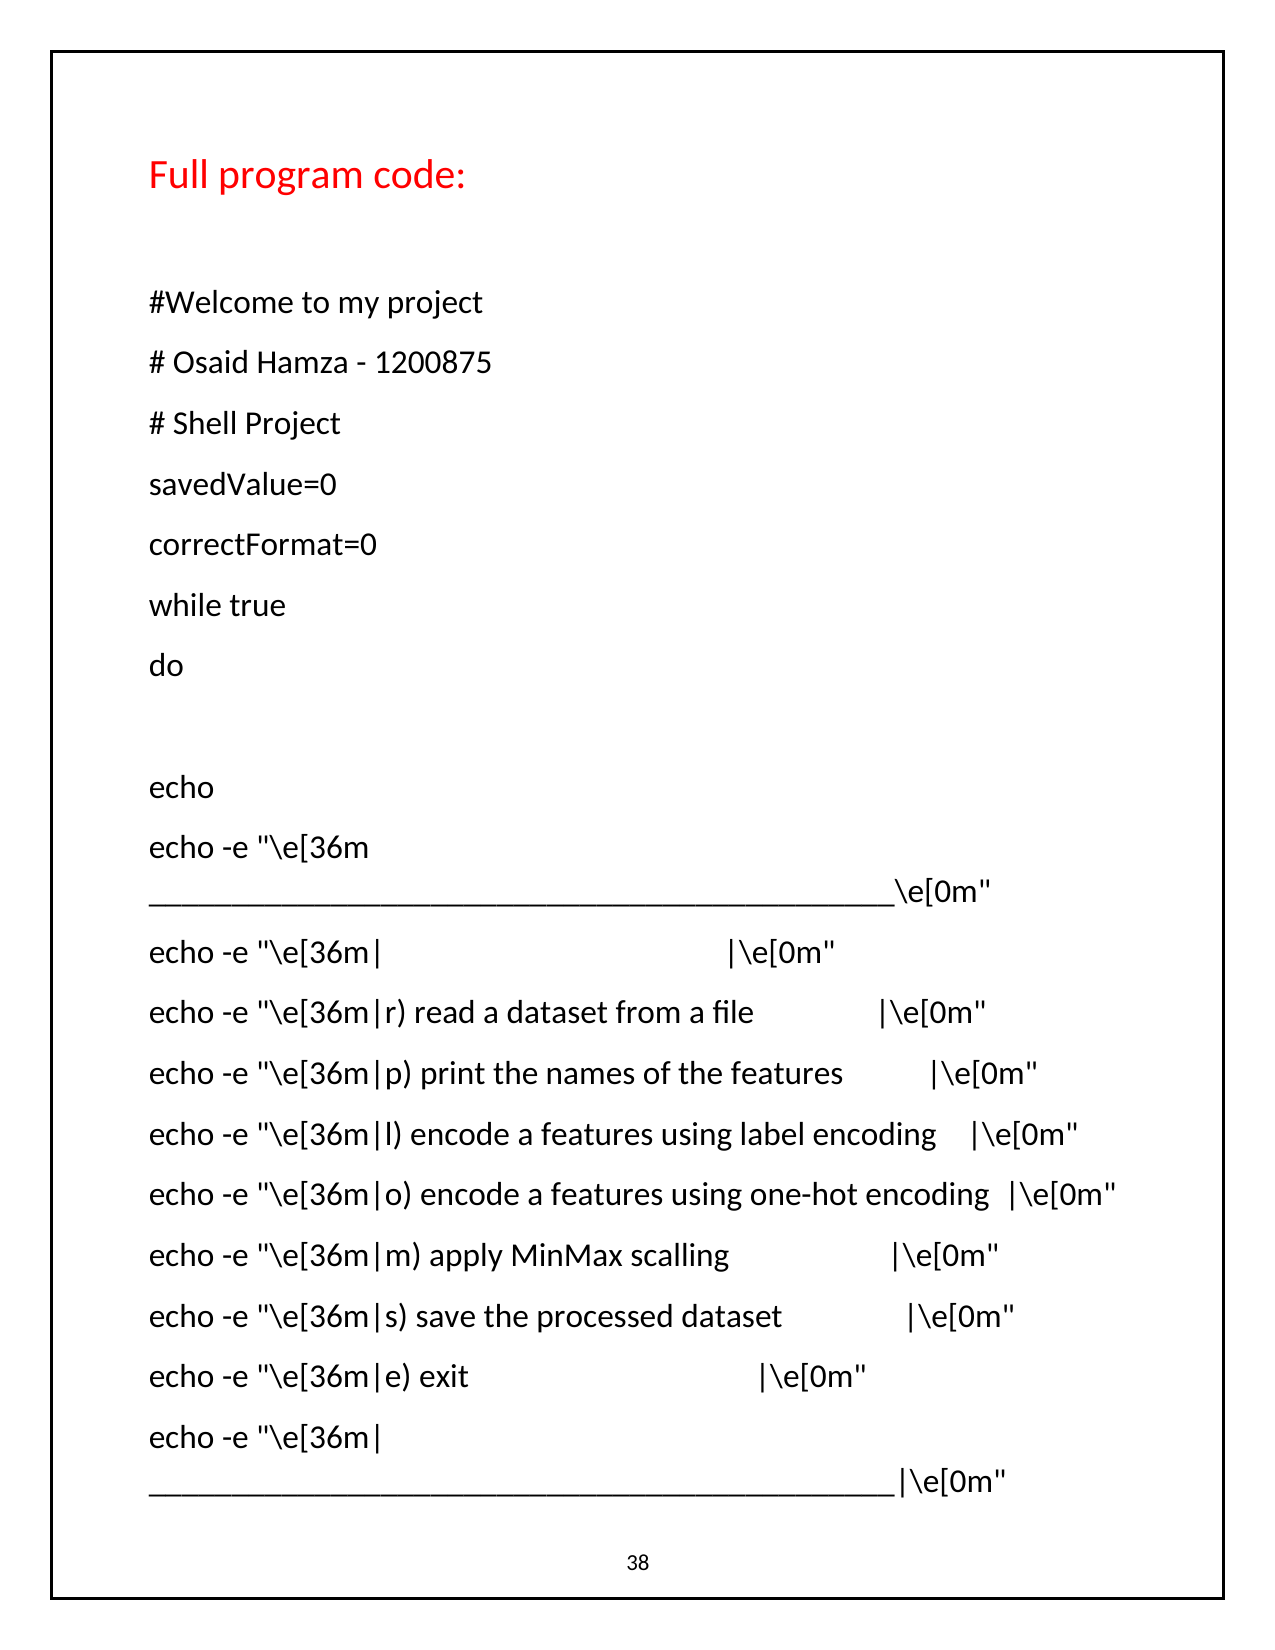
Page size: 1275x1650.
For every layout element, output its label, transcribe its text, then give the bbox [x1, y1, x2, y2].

text savedValue=0 [148, 463, 1126, 503]
text echo -e "\e[36m|o) encode a features using one-hot encoding |\e[0m" [148, 1173, 1126, 1214]
text echo -e "\e[36m|l) encode a features using label encoding |\e[0m" [148, 1113, 1126, 1153]
text Full program code: [148, 148, 1126, 199]
text #Welcome to my project [148, 281, 1126, 321]
text echo -e "\e[36m|p) print the names of the features |\e[0m" [148, 1052, 1126, 1093]
text echo [148, 766, 1126, 806]
text correctFormat=0 [148, 523, 1126, 564]
text echo -e "\e[36m|_____________________________________________|\e[0m" [148, 1416, 1126, 1501]
text do [148, 644, 1126, 685]
text echo -e "\e[36m|r) read a dataset from a file |\e[0m" [148, 992, 1126, 1032]
text echo -e "\e[36m|e) exit |\e[0m" [148, 1355, 1126, 1396]
text # Osaid Hamza - 1200875 [148, 341, 1126, 382]
text # Shell Project [148, 402, 1126, 443]
text echo -e "\e[36m|m) apply MinMax scalling |\e[0m" [148, 1234, 1126, 1275]
text echo -e "\e[36m _____________________________________________\e[0m" [148, 826, 1126, 911]
text echo -e "\e[36m|s) save the processed dataset |\e[0m" [148, 1295, 1126, 1335]
text while true [148, 584, 1126, 624]
text echo -e "\e[36m| |\e[0m" [148, 931, 1126, 972]
